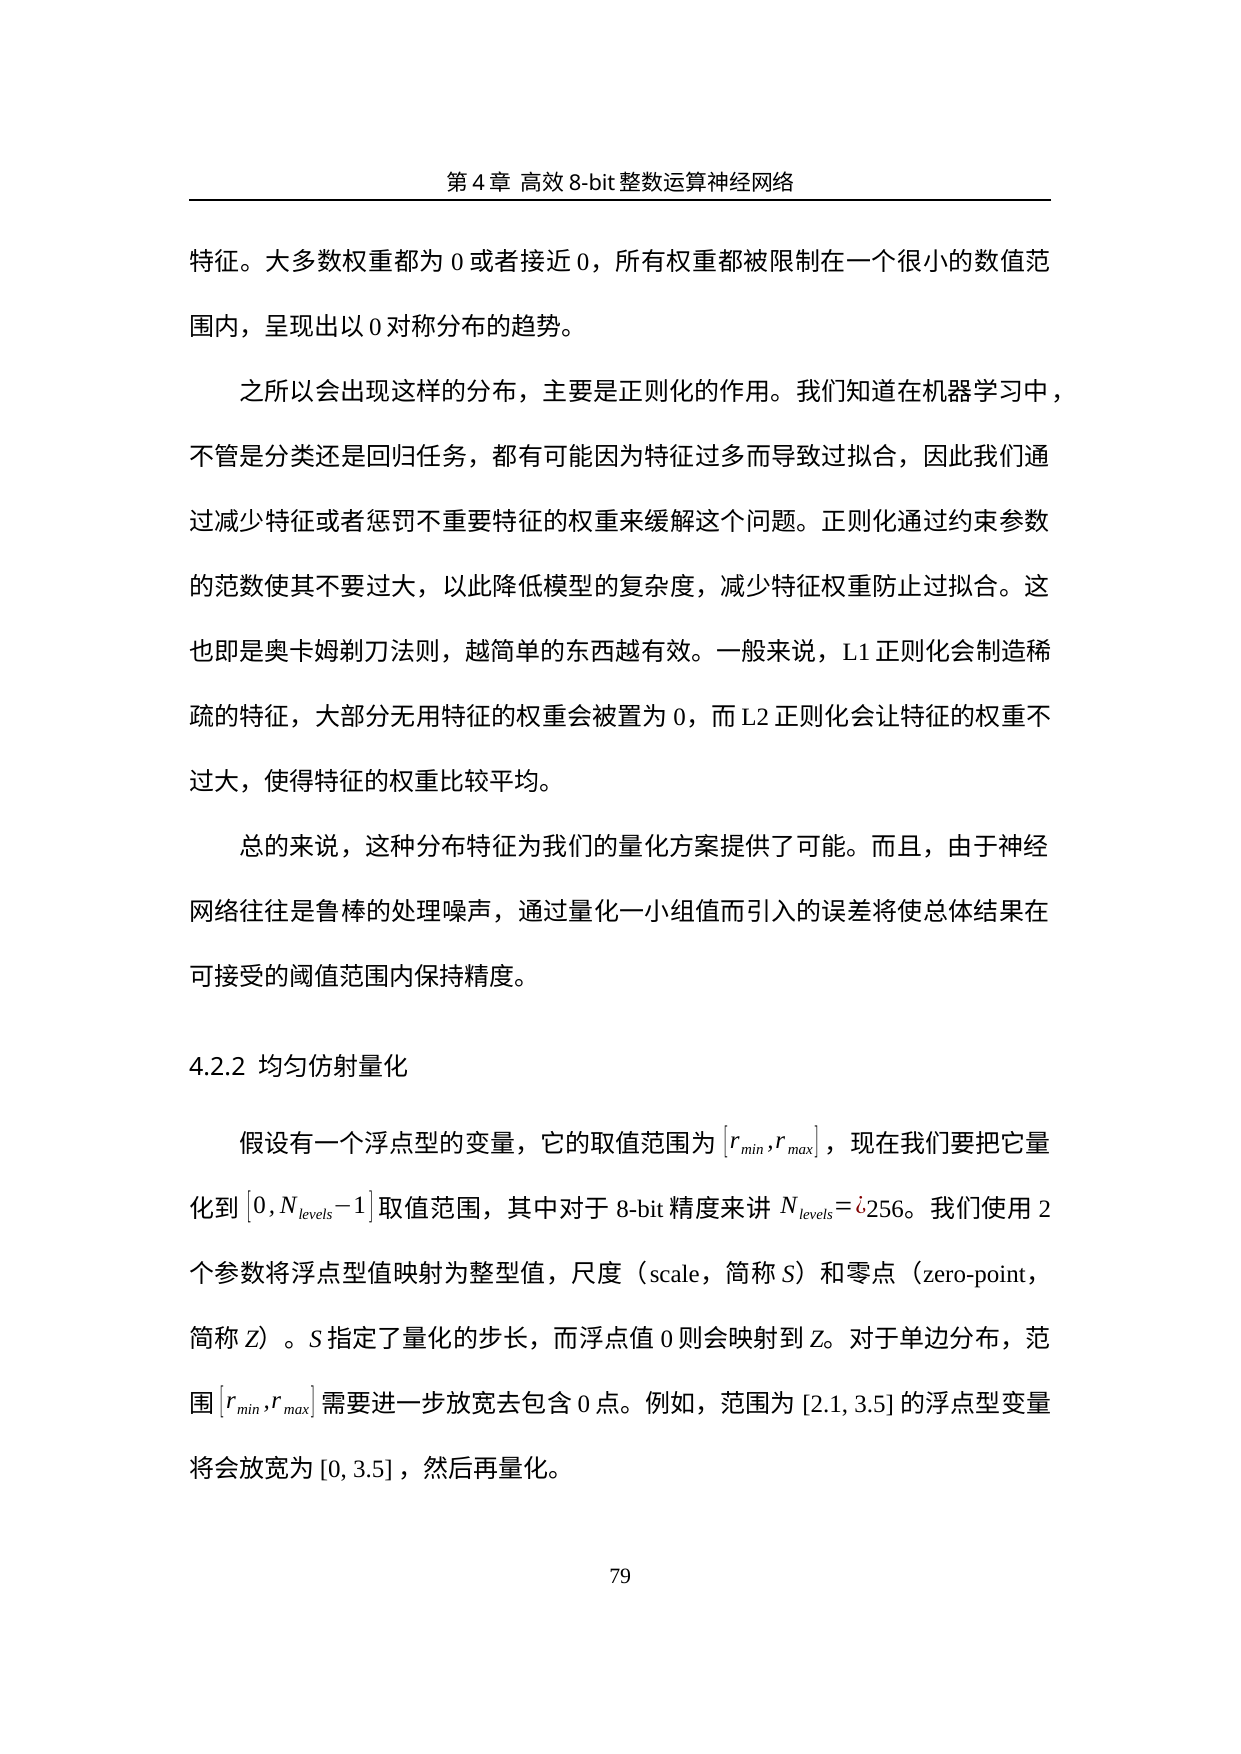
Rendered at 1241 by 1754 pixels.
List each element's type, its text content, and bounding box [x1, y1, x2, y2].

text 总的来说，这种分布特征为我们的量化方案提供了可能。而且，由于神经网络往往是鲁棒的处理噪声，通过量化一小组值而引入的误差将使总体结果在可接受的阈值范围内保持精度。 [189, 812, 1051, 1007]
text 假设有一个浮点型的变量，它的取值范围为 ，现在我们要把它量化到 取值范围，其中对于8-bit精度来讲 256。我们使用2个参数将浮点型值映射为整型值，尺度（scale，简称S）和零点（zero-point，简称Z）。S指定了量化的步长，而浮点值0则会映射到Z。对于单边分布，范围 需要进一步放宽去包含0点。例如，范围为 [2.1, 3.5] 的浮点型变量将会放宽为 [0, 3.5] ，然后再量化。 [189, 1109, 1051, 1499]
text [189, 227, 1051, 357]
text 之所以会出现这样的分布，主要是正则化的作用。我们知道在机器学习中，不管是分类还是回归任务，都有可能因为特征过多而导致过拟合，因此我们通过减少特征或者惩罚不重要特征的权重来缓解这个问题。正则化通过约束参数的范数使其不要过大，以此降低模型的复杂度，减少特征权重防止过拟合。这也即是奥卡姆剃刀法则，越简单的东西越有效。一般来说，L1正则化会制造稀疏的特征，大部分无用特征的权重会被置为0，而L2正则化会让特征的权重不过大，使得特征的权重比较平均。 [189, 357, 1051, 812]
text 4.2.2 均匀仿射量化 [189, 1032, 1051, 1097]
